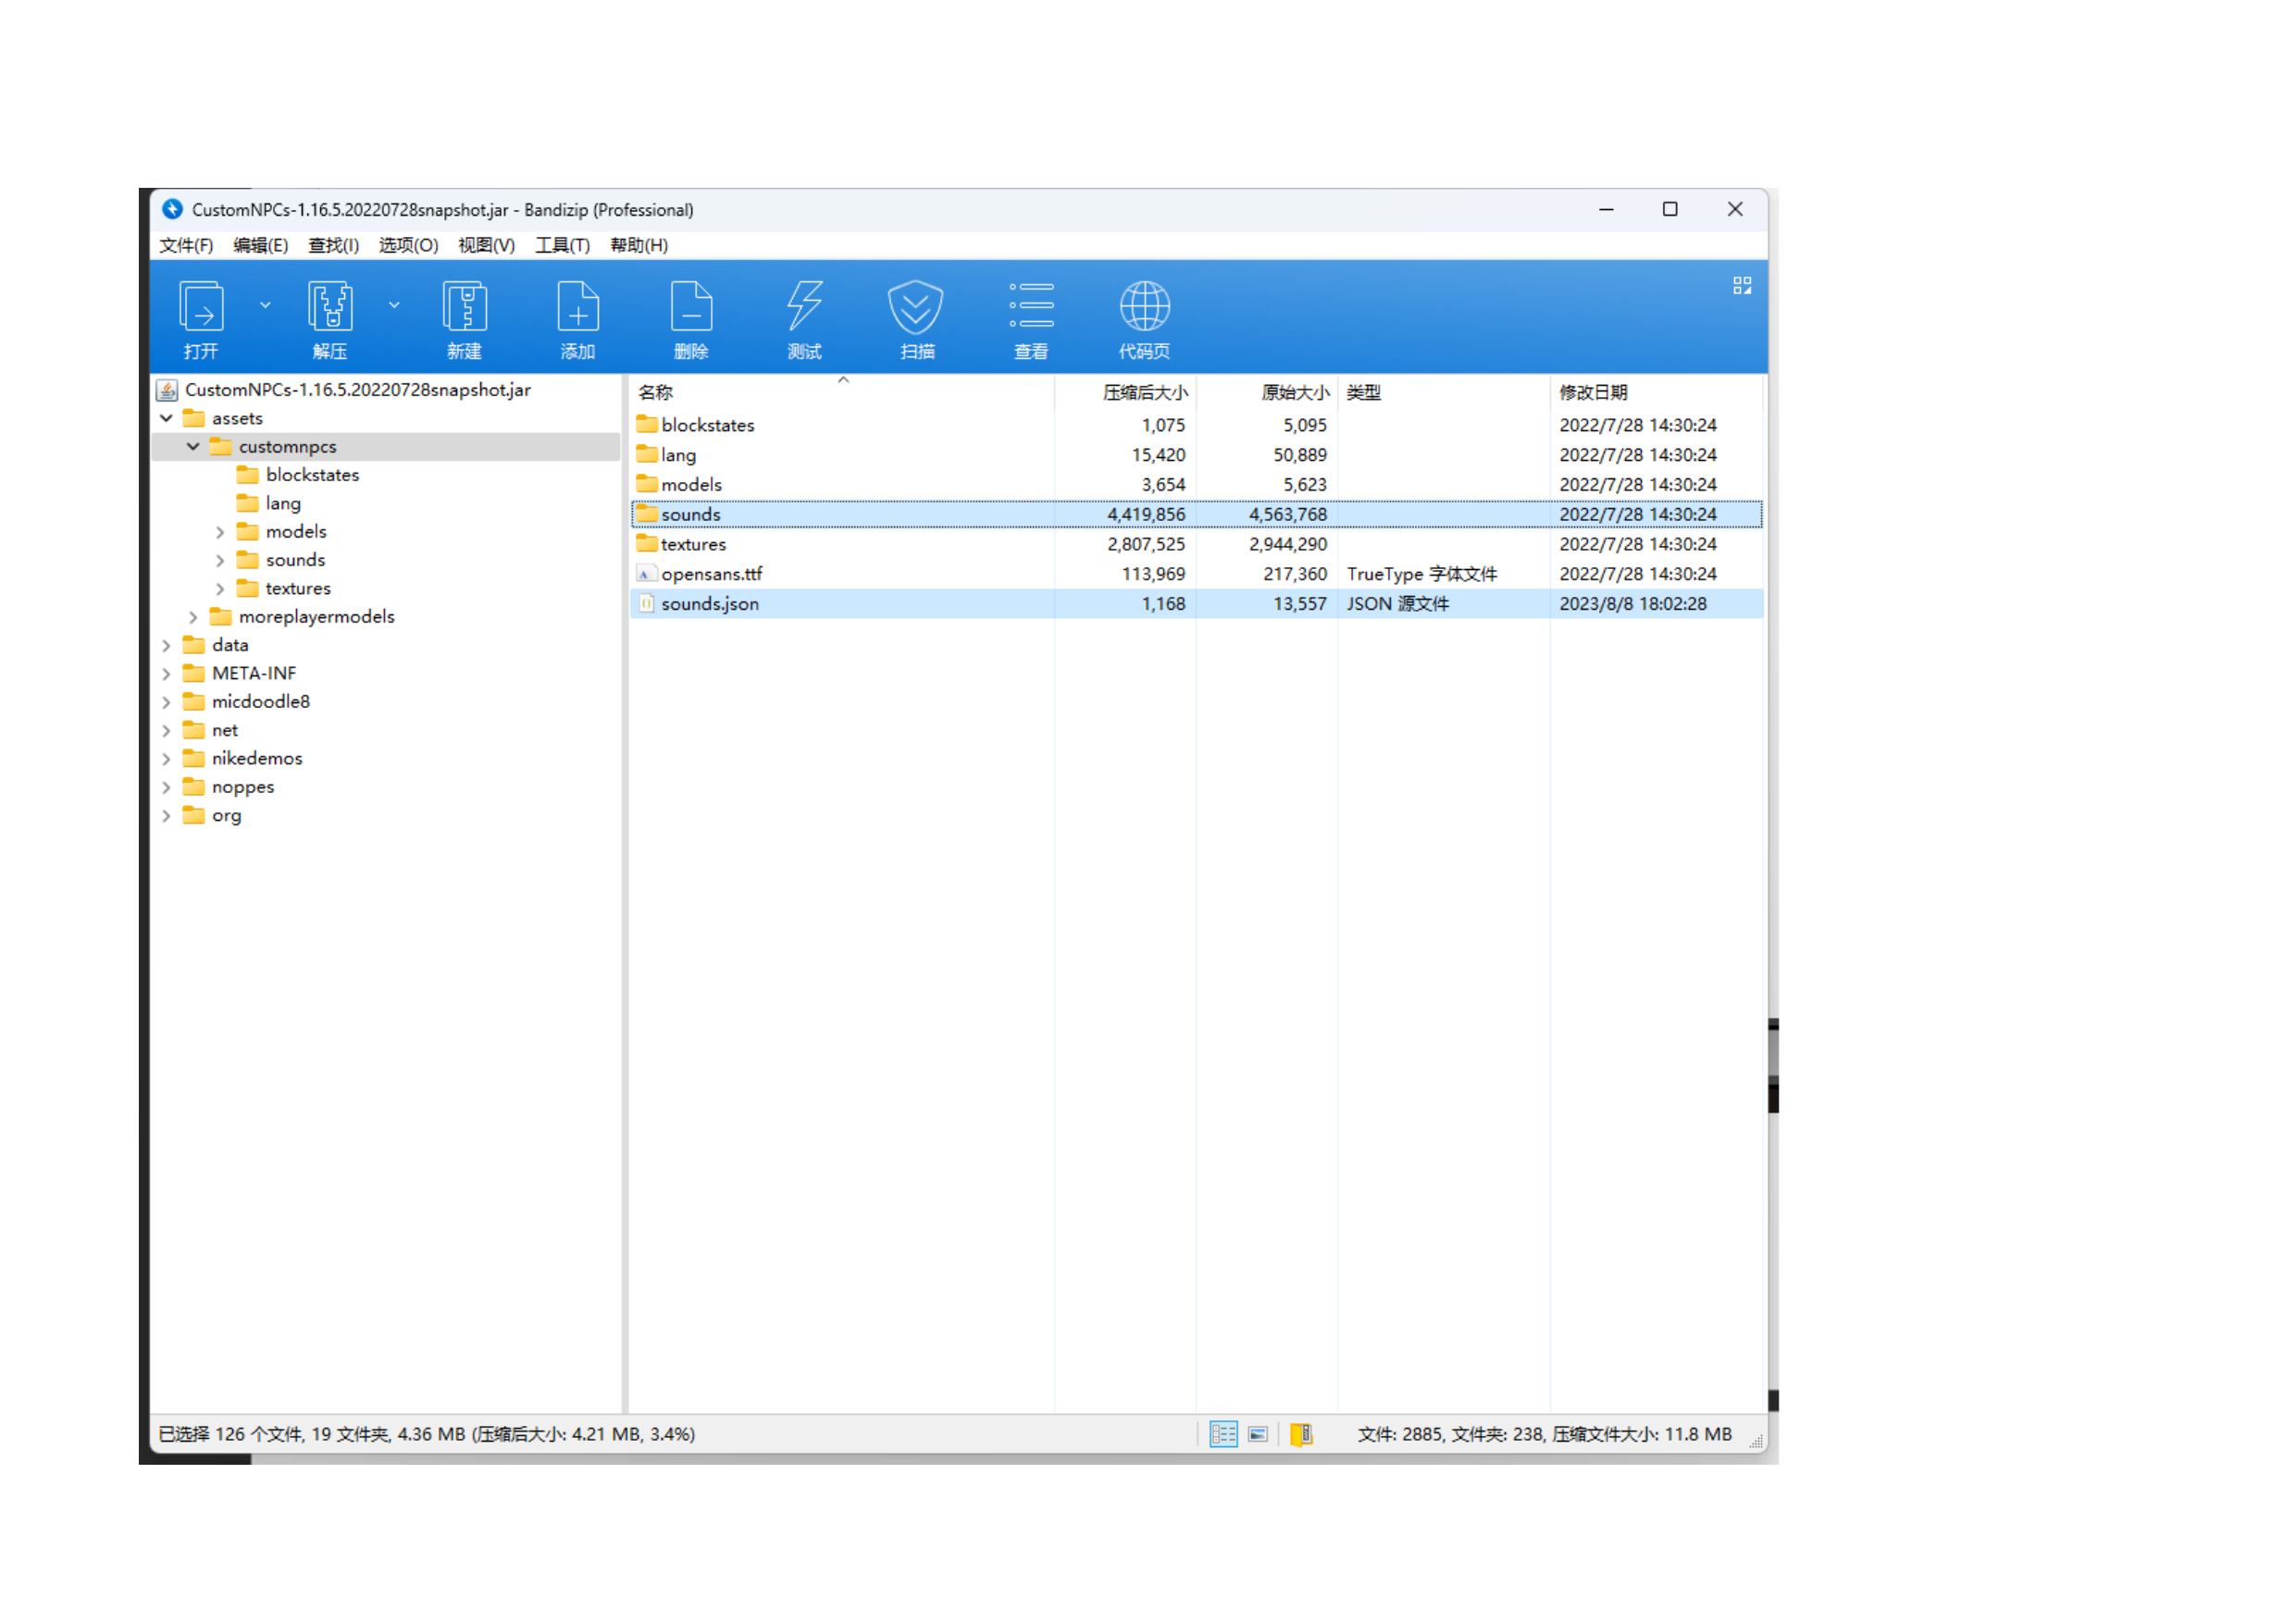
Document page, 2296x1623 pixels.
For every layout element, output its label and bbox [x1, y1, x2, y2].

picture [139, 188, 1780, 1465]
